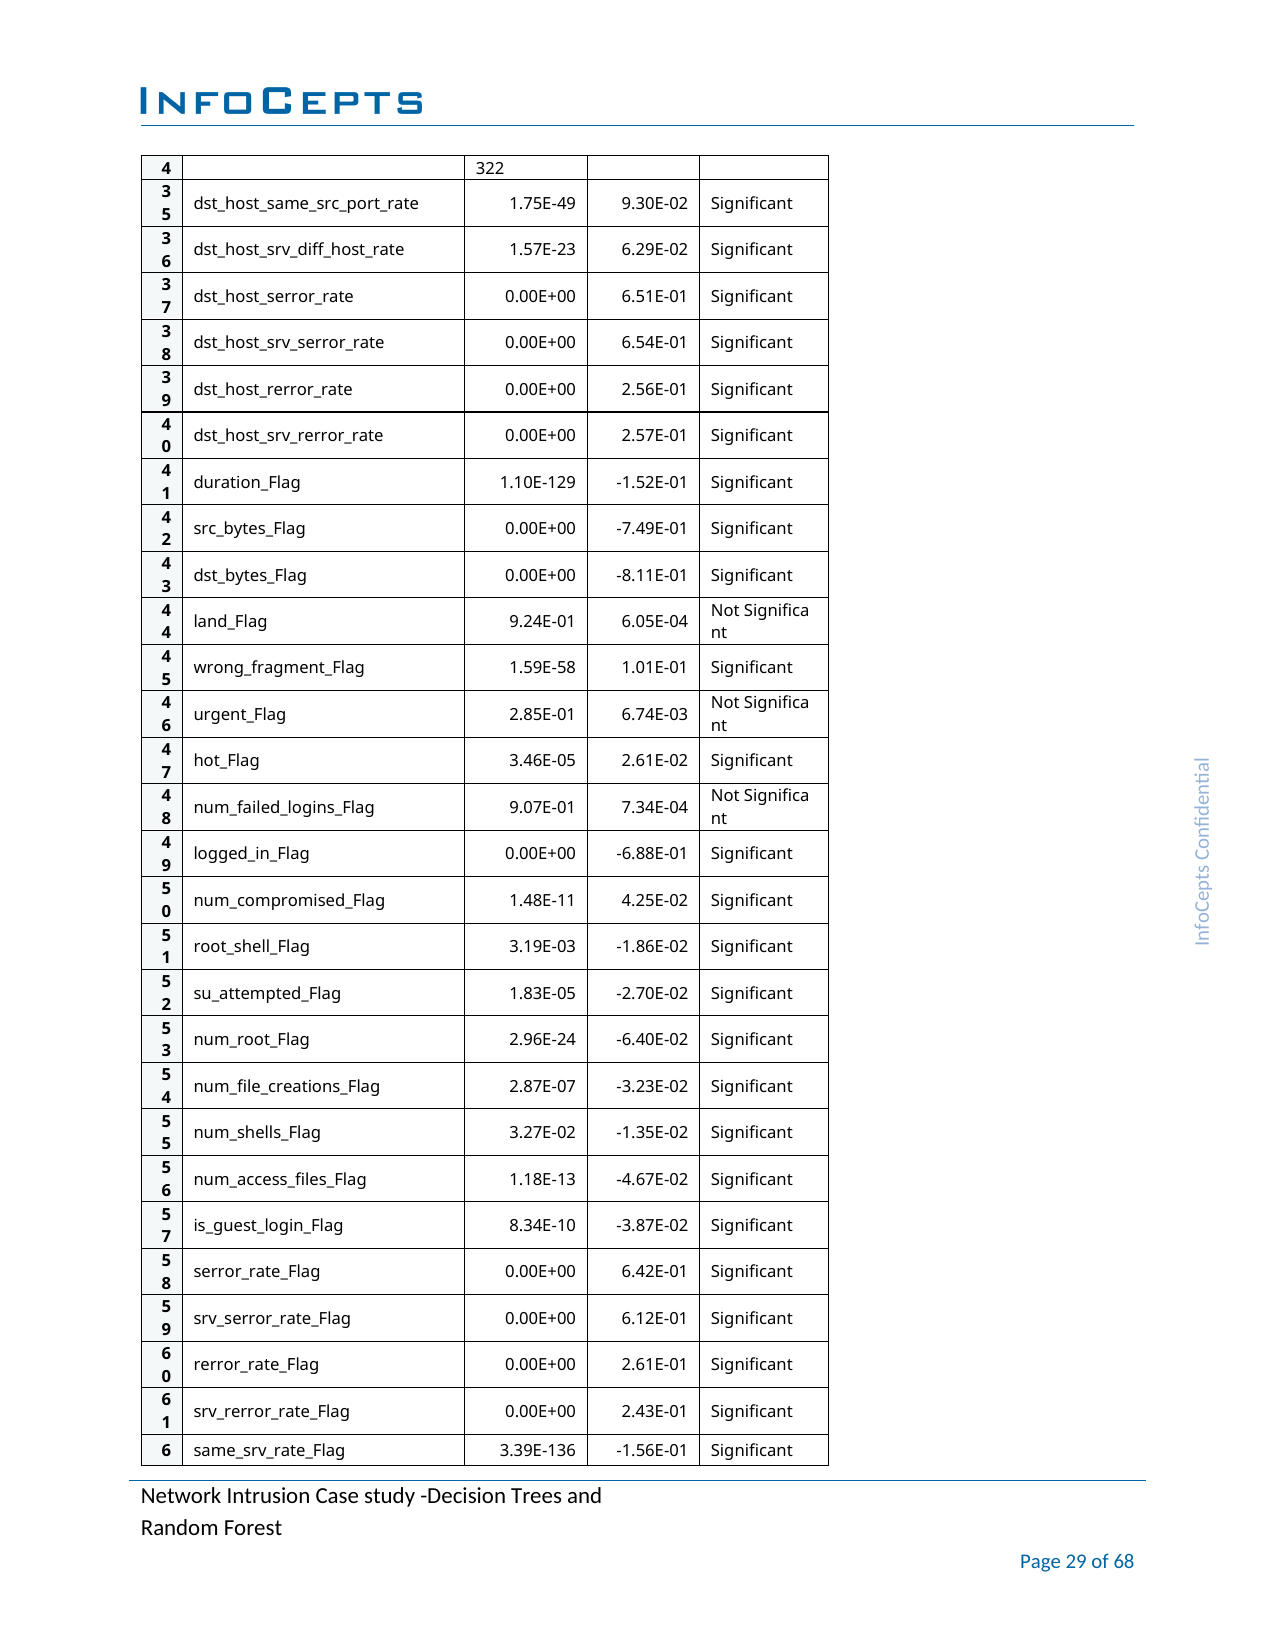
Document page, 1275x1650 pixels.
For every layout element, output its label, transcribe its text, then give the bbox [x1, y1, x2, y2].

table_cell 3.19E-03 [465, 924, 587, 969]
table_cell -3.87E-02 [588, 1202, 699, 1248]
table_cell -6.40E-02 [588, 1016, 699, 1062]
table_cell Significant [700, 645, 828, 690]
table_cell su_attempted_Flag [183, 970, 464, 1015]
table_cell num_compromised_Flag [183, 877, 464, 922]
table_cell 38 [142, 320, 182, 365]
table_cell 9.24E-01 [465, 598, 587, 644]
table_cell logged_in_Flag [183, 831, 464, 876]
table_cell 6.29E-02 [588, 227, 699, 272]
table_cell Significant [700, 505, 828, 551]
table_cell Significant [700, 413, 828, 458]
table_cell 6.51E-01 [588, 273, 699, 318]
table_cell 1.83E-05 [465, 970, 587, 1015]
table_cell 61 [142, 1388, 182, 1433]
table_cell 0.00E+00 [465, 413, 587, 458]
table_cell dst_host_rerror_rate [183, 366, 464, 411]
table_cell num_access_files_Flag [183, 1156, 464, 1201]
table_cell 7.905050e-322 [465, 156, 587, 179]
table_cell 4.25E-02 [588, 877, 699, 922]
table_cell Significant [700, 1249, 828, 1294]
table_cell 0.00E+00 [465, 552, 587, 597]
table_cell 48 [142, 784, 182, 829]
table_cell Significant [700, 970, 828, 1015]
table_cell 2.85E-01 [465, 691, 587, 737]
table_cell 2.43E-01 [588, 1388, 699, 1433]
table_cell dst_host_serror_rate [183, 273, 464, 318]
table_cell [183, 156, 464, 179]
table_cell dst_host_srv_rerror_rate [183, 413, 464, 458]
table_cell Significant [700, 1202, 828, 1248]
table_cell Significant [700, 877, 828, 922]
table_cell same_srv_rate_Flag [183, 1435, 464, 1465]
table_cell 6.12E-01 [588, 1295, 699, 1341]
table_cell 0.00E+00 [465, 273, 587, 318]
table_cell Not Significant [700, 691, 828, 737]
table_cell Significant [700, 1063, 828, 1108]
table_cell 62 [142, 1435, 182, 1465]
table_cell 1.18E-13 [465, 1156, 587, 1201]
table_cell 0.00E+00 [465, 831, 587, 876]
table_cell Significant [700, 738, 828, 783]
table_cell src_bytes_Flag [183, 505, 464, 551]
table_cell 49 [142, 831, 182, 876]
table_cell num_file_creations_Flag [183, 1063, 464, 1108]
table_cell -1.56E-01 [588, 1435, 699, 1465]
table_cell 0.00E+00 [465, 1249, 587, 1294]
table_cell Not Significant [700, 598, 828, 644]
table_cell hot_Flag [183, 738, 464, 783]
table_cell Significant [700, 180, 828, 226]
table_cell -8.11E-01 [588, 552, 699, 597]
table_cell Significant [700, 1109, 828, 1155]
table_cell 45 [142, 645, 182, 690]
table_cell 37 [142, 273, 182, 318]
table_cell Significant [700, 320, 828, 365]
table_cell 46 [142, 691, 182, 737]
table_cell Significant [700, 552, 828, 597]
table_cell 54 [142, 1063, 182, 1108]
table_cell 41 [142, 459, 182, 504]
table_cell 0.00E+00 [465, 1342, 587, 1387]
table_cell -1.35E-02 [588, 1109, 699, 1155]
table_cell dst_bytes_Flag [183, 552, 464, 597]
table_cell 1.48E-11 [465, 877, 587, 922]
table_cell Significant [700, 273, 828, 318]
table_cell -1.52E-01 [588, 459, 699, 504]
table_cell -4.67E-02 [588, 1156, 699, 1201]
table_cell 0.00E+00 [465, 320, 587, 365]
table_cell 1.59E-58 [465, 645, 587, 690]
table_cell 1.10E-129 [465, 459, 587, 504]
table_cell 57 [142, 1202, 182, 1248]
table_cell 36 [142, 227, 182, 272]
table_cell 2.96E-24 [465, 1016, 587, 1062]
picture [140, 87, 422, 114]
table_cell 2.87E-07 [465, 1063, 587, 1108]
table_cell 59 [142, 1295, 182, 1341]
table_cell 43 [142, 552, 182, 597]
table_cell Significant [700, 459, 828, 504]
table_cell Significant [700, 1016, 828, 1062]
table_cell 47 [142, 738, 182, 783]
table_cell 42 [142, 505, 182, 551]
table_cell -2.70E-02 [588, 970, 699, 1015]
table_cell Significant [700, 366, 828, 411]
table_cell 39 [142, 366, 182, 411]
table_cell Significant [700, 831, 828, 876]
table_cell Significant [700, 1435, 828, 1465]
table_cell 0.00E+00 [465, 1388, 587, 1433]
table_cell 0.00E+00 [465, 1295, 587, 1341]
table_cell 2.56E-01 [588, 366, 699, 411]
table_cell Significant [700, 227, 828, 272]
table_cell duration_Flag [183, 459, 464, 504]
table_cell num_root_Flag [183, 1016, 464, 1062]
table_cell Significant [700, 156, 828, 179]
table_cell -6.88E-01 [588, 831, 699, 876]
table_cell num_failed_logins_Flag [183, 784, 464, 829]
table_cell dst_host_srv_diff_host_rate [183, 227, 464, 272]
table_cell 9.30E-02 [588, 180, 699, 226]
table_cell 35 [142, 180, 182, 226]
table_cell 6.05E-04 [588, 598, 699, 644]
table_cell Significant [700, 1388, 828, 1433]
table_cell 40 [142, 413, 182, 458]
table_cell num_shells_Flag [183, 1109, 464, 1155]
table_cell 3.46E-05 [465, 738, 587, 783]
table_cell 8.34E-10 [465, 1202, 587, 1248]
table_cell 55 [142, 1109, 182, 1155]
table_cell Significant [700, 1295, 828, 1341]
table_cell wrong_fragment_Flag [183, 645, 464, 690]
table_cell serror_rate_Flag [183, 1249, 464, 1294]
table_cell 34 [142, 156, 182, 179]
table_cell 7.34E-04 [588, 784, 699, 829]
table_cell 2.61E-01 [588, 1342, 699, 1387]
table_cell 6.42E-01 [588, 1249, 699, 1294]
table_cell dst_host_srv_serror_rate [183, 320, 464, 365]
table_cell 6.54E-01 [588, 320, 699, 365]
table_cell 6.74E-03 [588, 691, 699, 737]
table_cell rerror_rate_Flag [183, 1342, 464, 1387]
table_cell 53 [142, 1016, 182, 1062]
table_cell urgent_Flag [183, 691, 464, 737]
table_cell 50 [142, 877, 182, 922]
table_cell 3.39E-136 [465, 1435, 587, 1465]
table_cell Significant [700, 1156, 828, 1201]
table_cell Significant [700, 924, 828, 969]
table_cell 3.27E-02 [465, 1109, 587, 1155]
table_cell 1.75E-49 [465, 180, 587, 226]
table_cell 44 [142, 598, 182, 644]
table_cell 56 [142, 1156, 182, 1201]
table_cell land_Flag [183, 598, 464, 644]
table_cell 0.00E+00 [465, 366, 587, 411]
table_cell 0.00E+00 [465, 505, 587, 551]
table_cell 2.38E-01 [588, 156, 699, 179]
table_cell 58 [142, 1249, 182, 1294]
table_cell -7.49E-01 [588, 505, 699, 551]
table_cell 1.01E-01 [588, 645, 699, 690]
table_cell Significant [700, 1342, 828, 1387]
table_cell dst_host_same_src_port_rate [183, 180, 464, 226]
table_cell srv_rerror_rate_Flag [183, 1388, 464, 1433]
table_cell 9.07E-01 [465, 784, 587, 829]
table_cell 51 [142, 924, 182, 969]
table_cell -1.86E-02 [588, 924, 699, 969]
table_cell root_shell_Flag [183, 924, 464, 969]
table_cell 1.57E-23 [465, 227, 587, 272]
table_cell is_guest_login_Flag [183, 1202, 464, 1248]
table_cell 2.57E-01 [588, 413, 699, 458]
table_cell Not Significant [700, 784, 828, 829]
table_cell -3.23E-02 [588, 1063, 699, 1108]
table_cell 2.61E-02 [588, 738, 699, 783]
table_cell 52 [142, 970, 182, 1015]
table_cell srv_serror_rate_Flag [183, 1295, 464, 1341]
table_cell 60 [142, 1342, 182, 1387]
